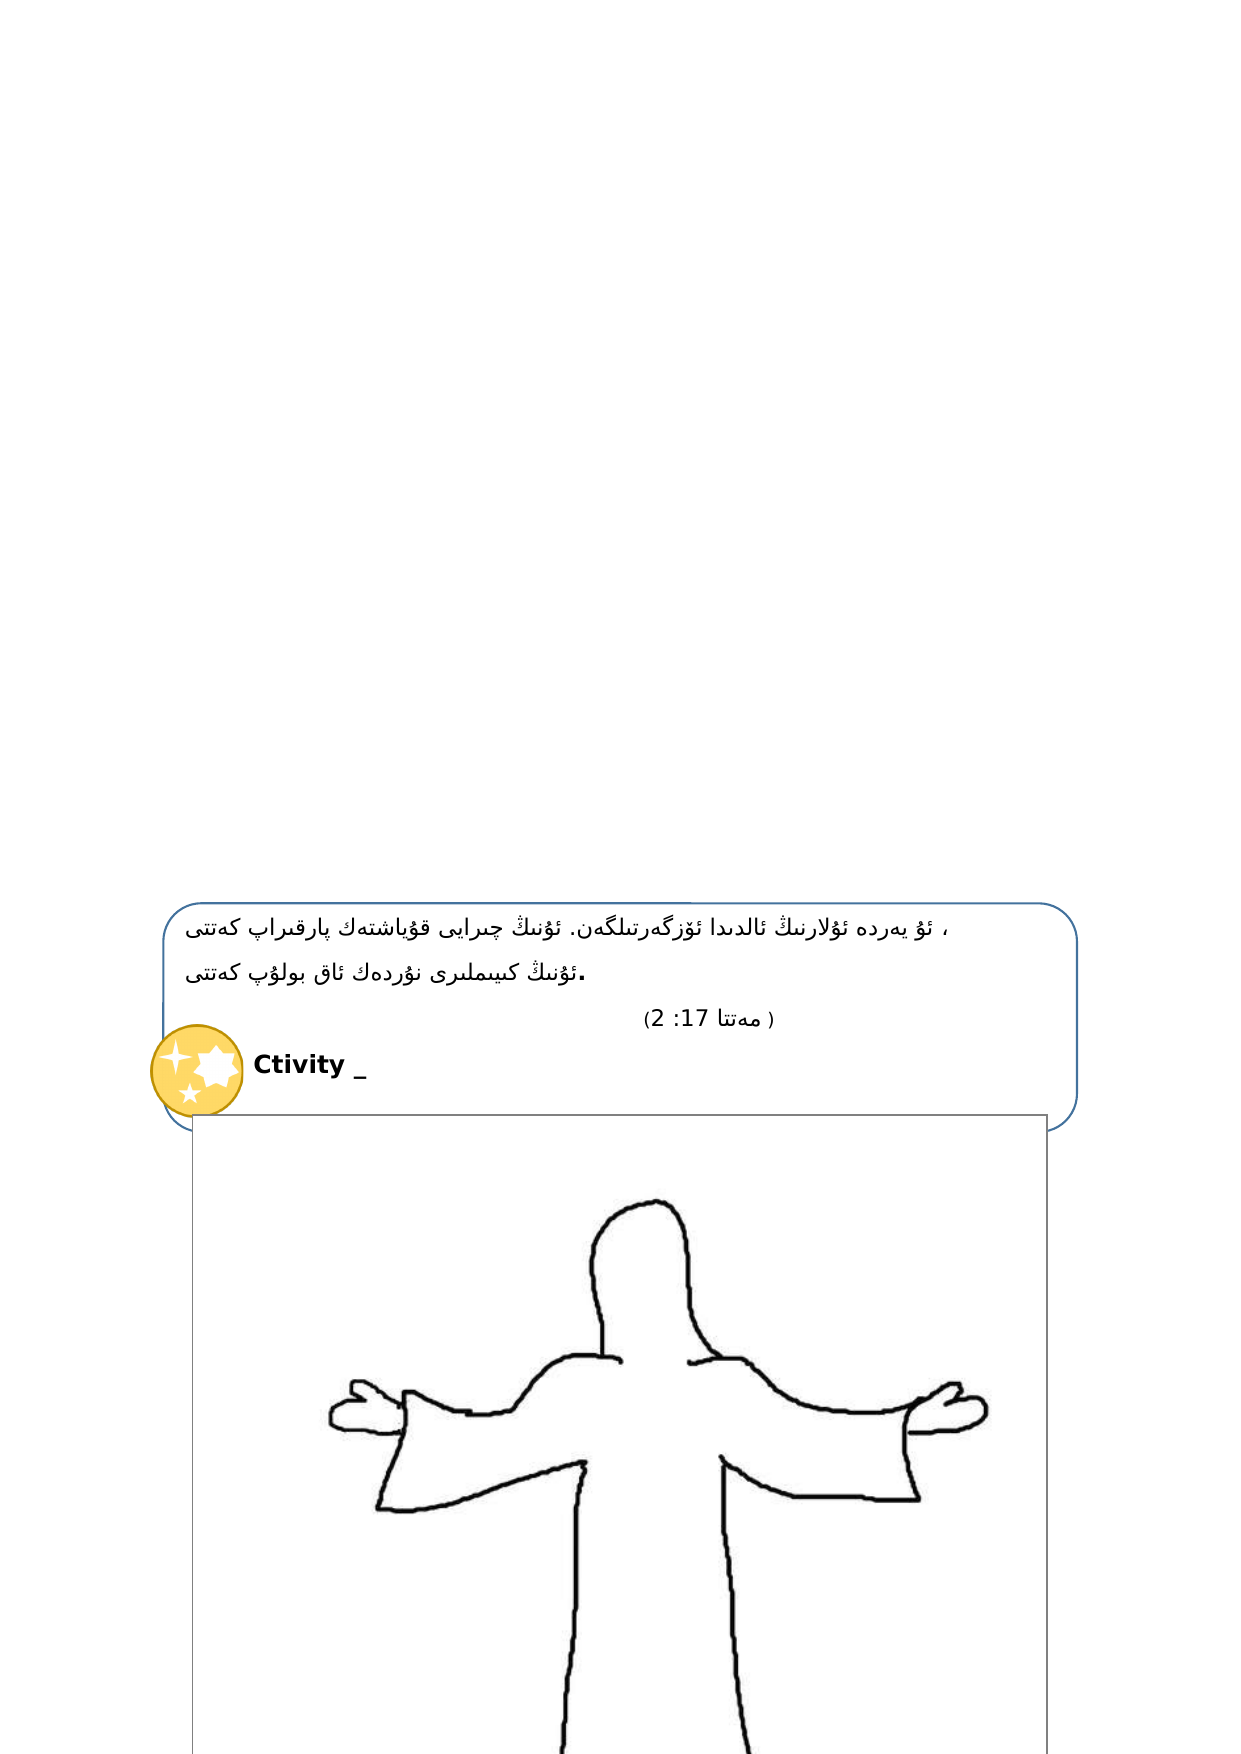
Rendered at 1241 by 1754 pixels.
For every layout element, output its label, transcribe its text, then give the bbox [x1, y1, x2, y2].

text ئۇ يەردە ئۇلارنىڭ ئالدىدا ئۆزگەرتىلگەن. ئۇنىڭ چىرايى قۇياشتەك پارقىراپ كەتتى ، [150, 914, 1090, 941]
text Ctivity _ [244, 1050, 1090, 1079]
text (مەتتا 17: 2 ) [150, 1005, 1090, 1031]
picture [193, 1116, 1046, 1754]
picture [150, 1024, 244, 1118]
text ئۇنىڭ كىيىملىرى نۇردەك ئاق بولۇپ كەتتى. [150, 959, 1090, 986]
